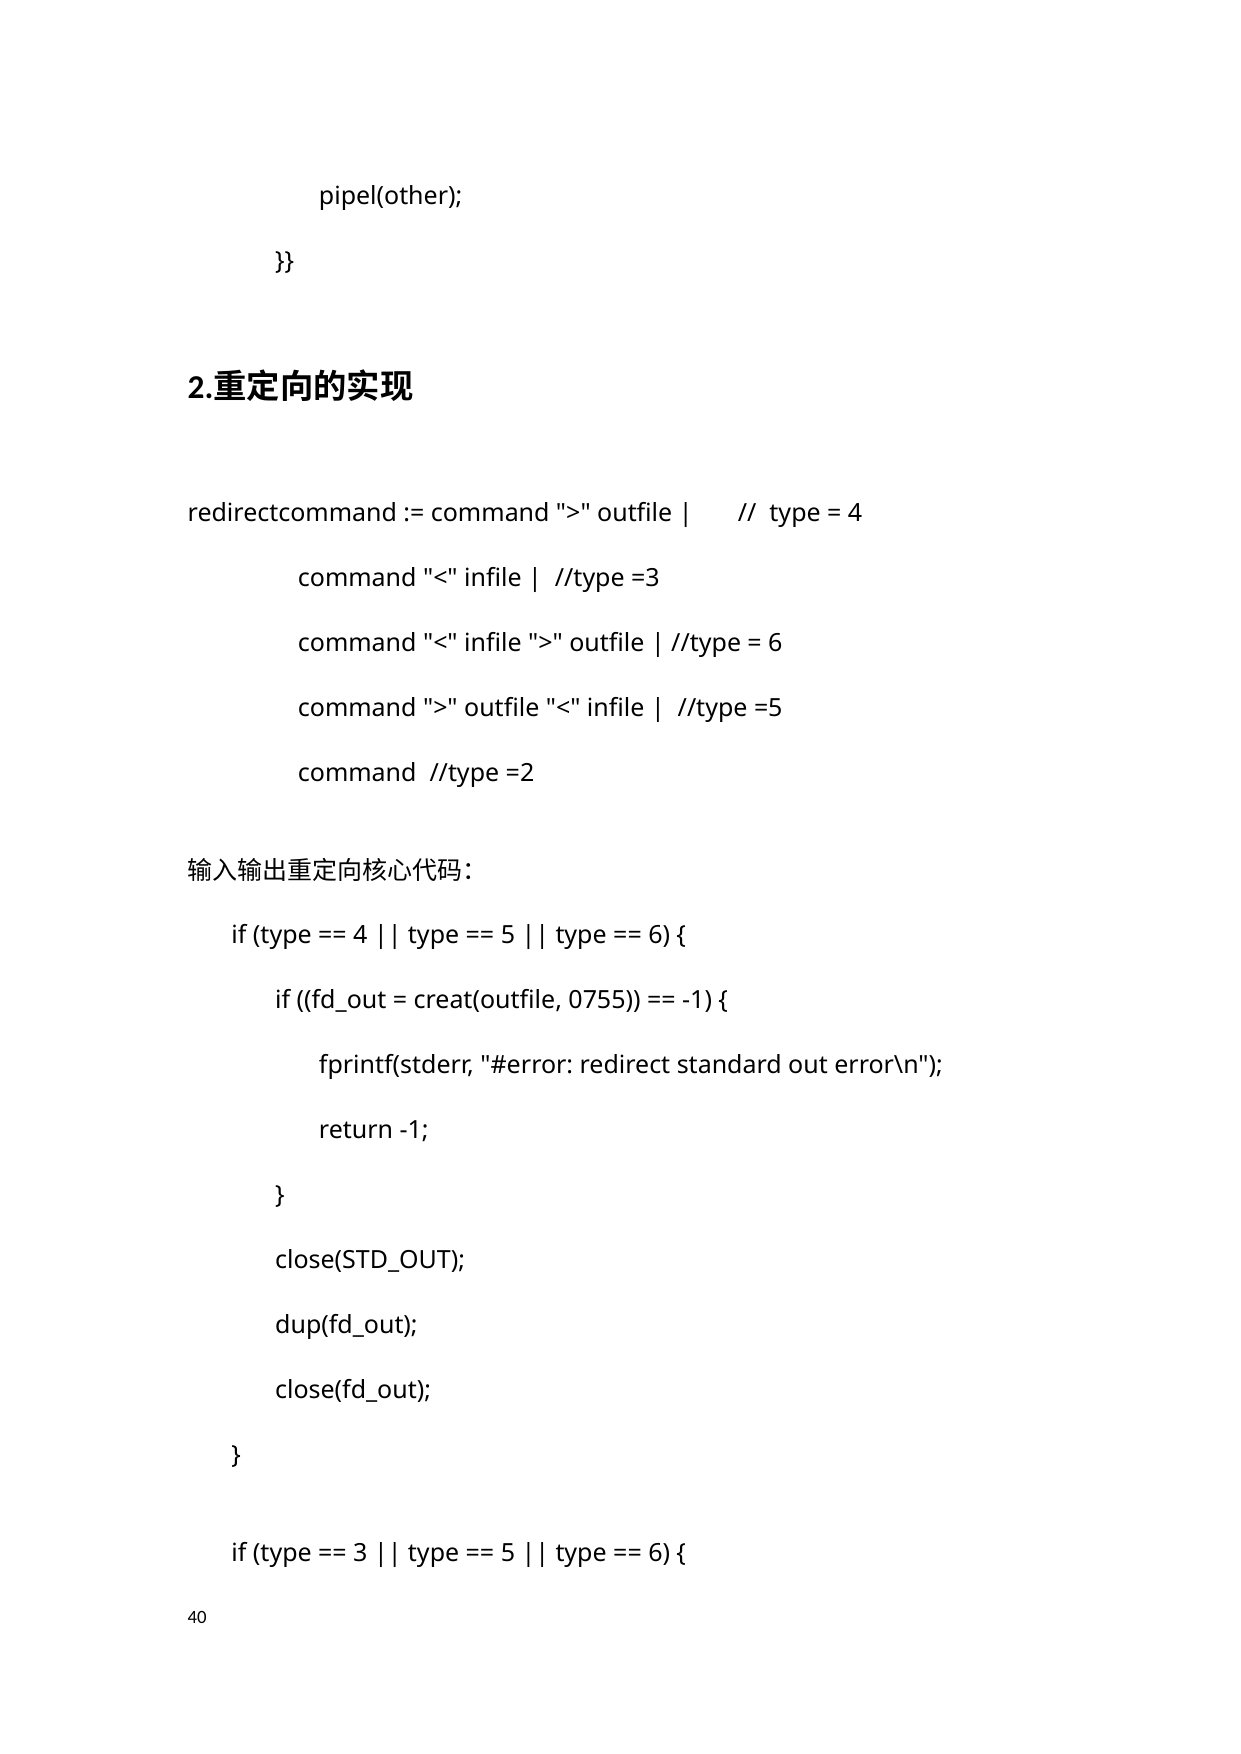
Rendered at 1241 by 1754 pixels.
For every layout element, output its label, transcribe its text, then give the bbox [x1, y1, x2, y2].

text redirectcommand := command ">" outfile | // type = 4 [187, 479, 1053, 544]
text command ">" outfile "<" infile | //type =5 [187, 674, 1053, 739]
text return -1; [187, 1096, 1053, 1161]
text command "<" infile ">" outfile | //type = 6 [187, 609, 1053, 674]
text 输入输出重定向核心代码： [187, 836, 1053, 901]
text pipel(other); [187, 162, 1053, 227]
text command //type =2 [187, 739, 1053, 804]
text close(fd_out); [187, 1356, 1053, 1421]
subtitle 2.重定向的实现 [187, 352, 1053, 417]
text fprintf(stderr, "#error: redirect standard out error\n"); [187, 1031, 1053, 1096]
text command "<" infile | //type =3 [187, 544, 1053, 609]
text if ((fd_out = creat(outfile, 0755)) == -1) { [187, 966, 1053, 1031]
text }} [187, 227, 1053, 292]
text } [187, 1161, 1053, 1226]
text close(STD_OUT); [187, 1226, 1053, 1291]
text } [187, 1421, 1053, 1486]
text if (type == 4 || type == 5 || type == 6) { [187, 901, 1053, 966]
text dup(fd_out); [187, 1291, 1053, 1356]
text if (type == 3 || type == 5 || type == 6) { [187, 1519, 1053, 1584]
